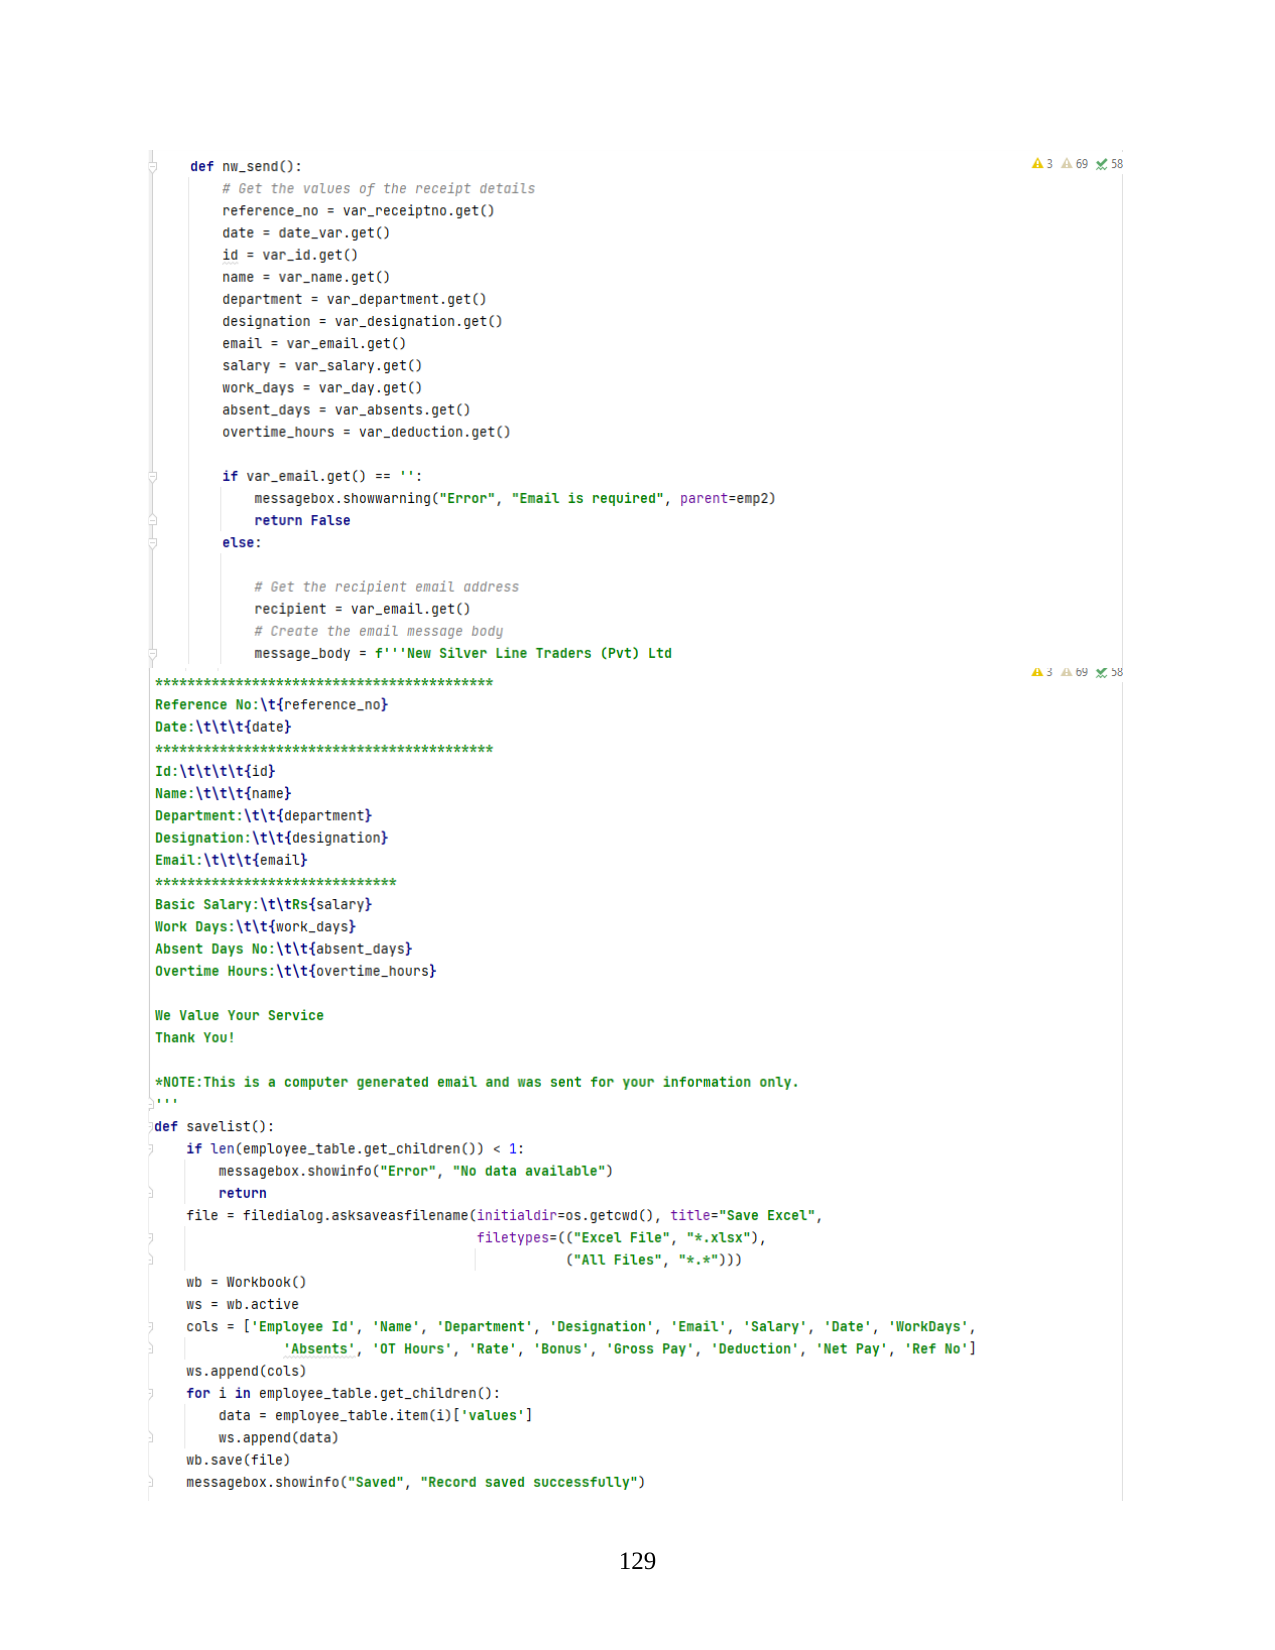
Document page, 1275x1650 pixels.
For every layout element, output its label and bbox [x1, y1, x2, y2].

picture [148, 150, 1125, 1501]
